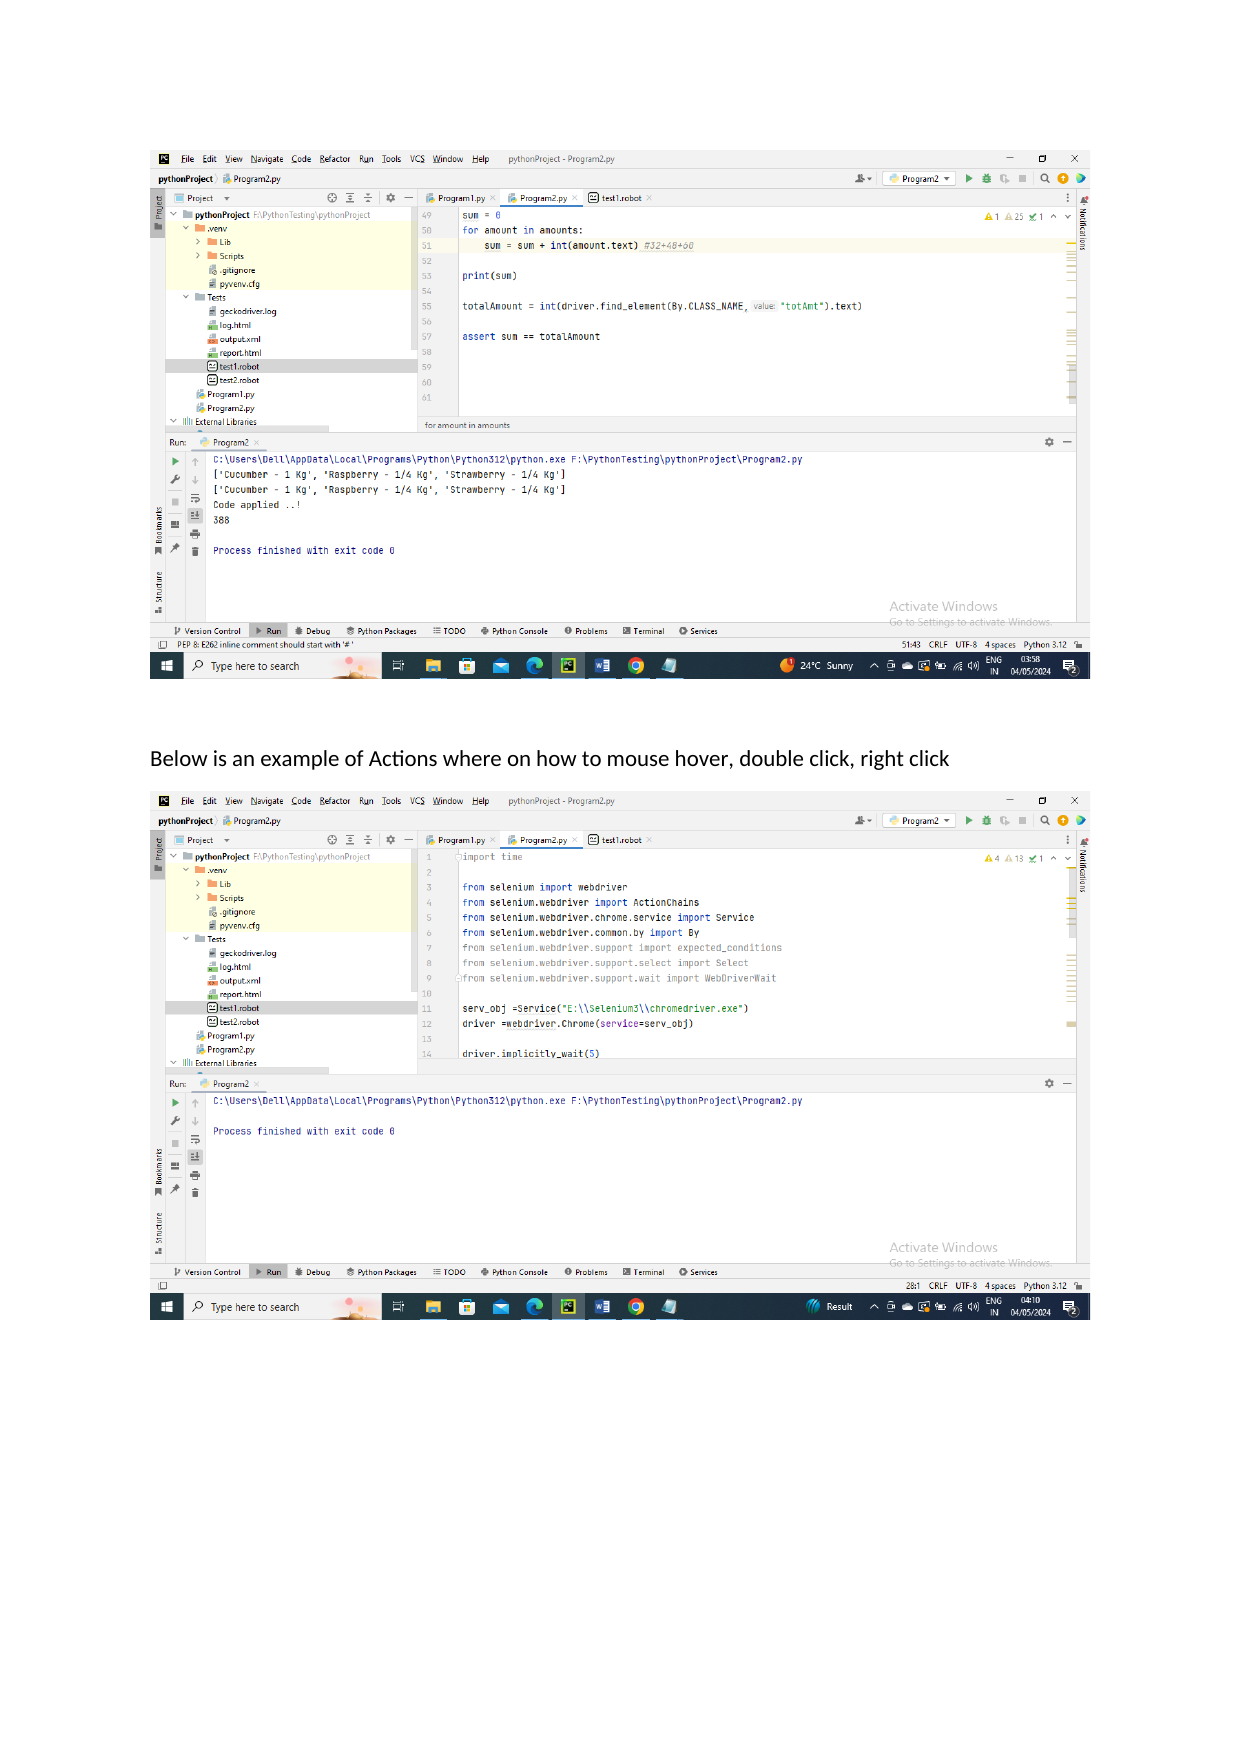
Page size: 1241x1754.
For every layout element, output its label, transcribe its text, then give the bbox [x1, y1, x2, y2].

text Below is an example of Actions where on how to mouse hover, double click, right click [150, 744, 1090, 772]
picture [150, 150, 1091, 679]
picture [150, 791, 1091, 1320]
